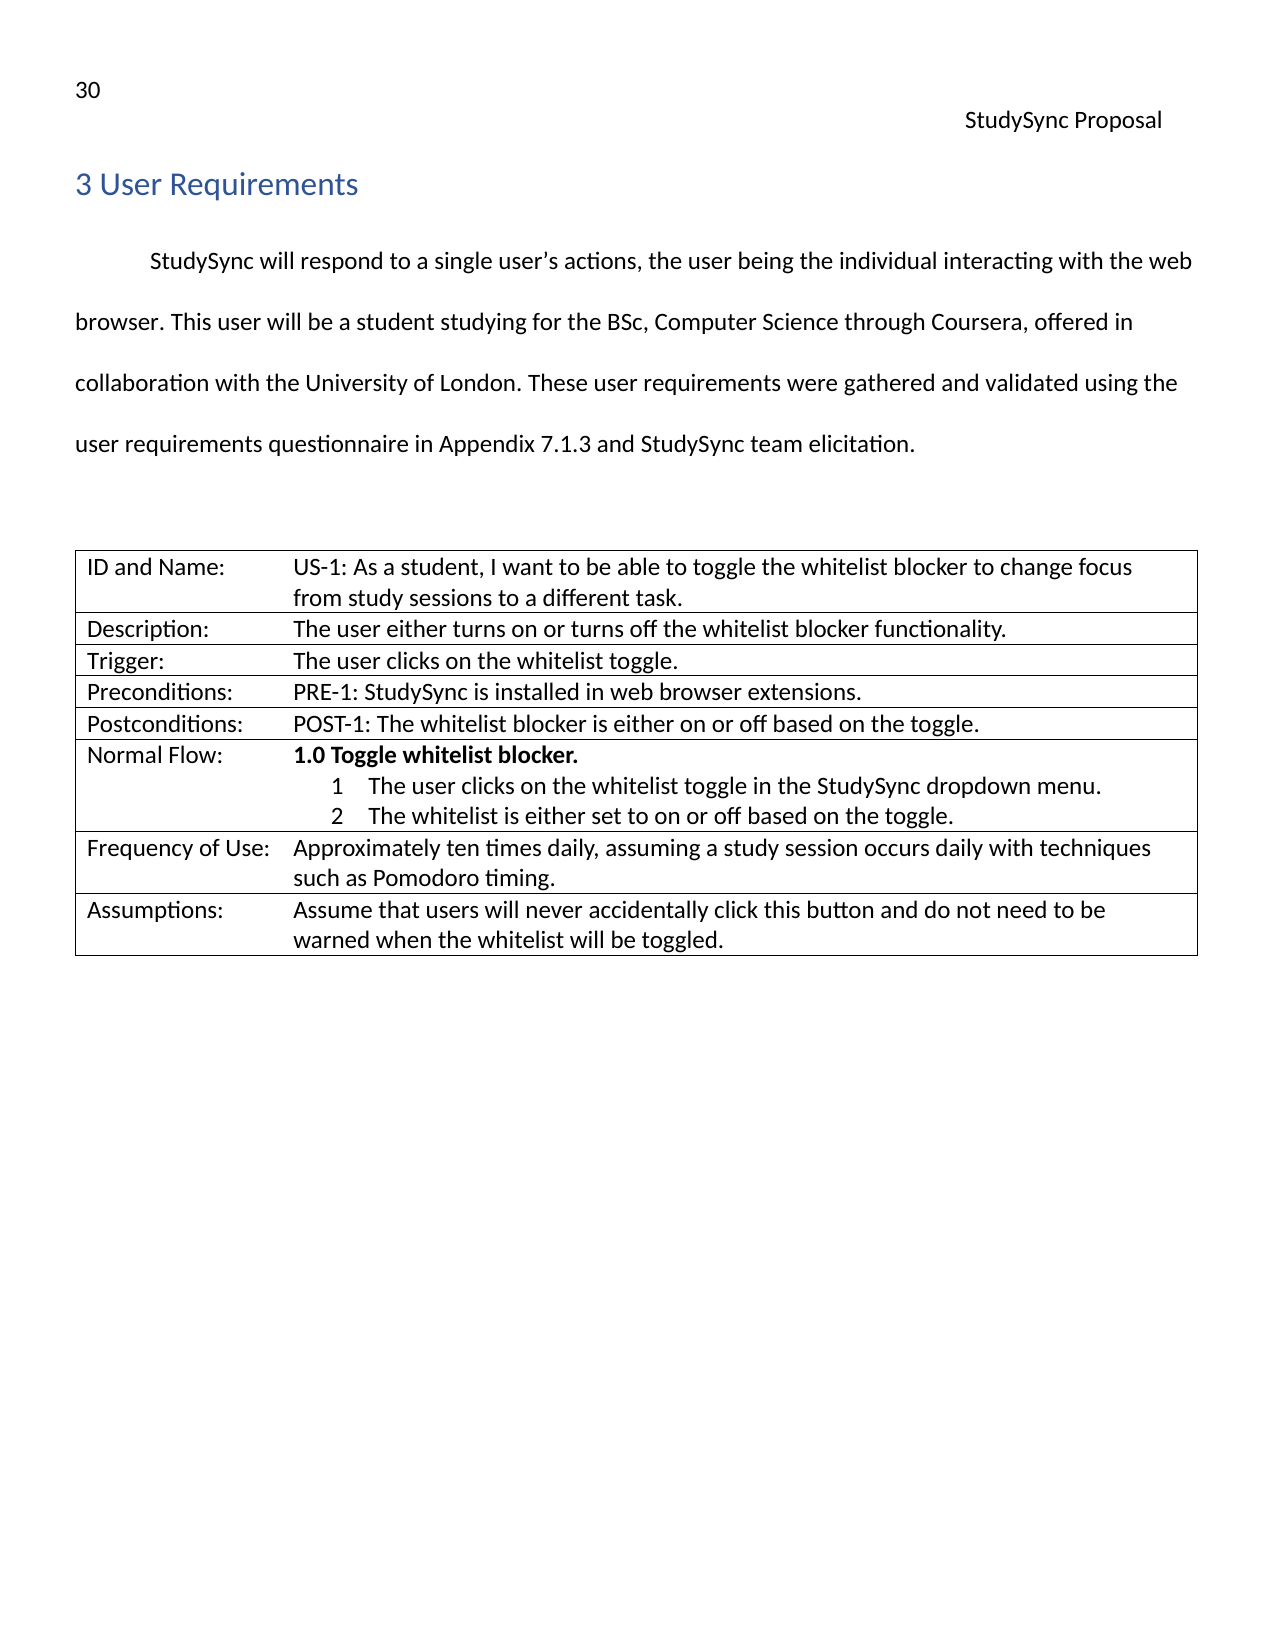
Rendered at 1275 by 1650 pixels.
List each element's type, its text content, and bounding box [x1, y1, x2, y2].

table_cell The user clicks on the whitelist toggle. [282, 645, 1197, 675]
table_cell POST-1: The whitelist blocker is either on or off based on the toggle. [282, 708, 1197, 738]
table_cell Toggle whitelist blocker. The user clicks on the whitelist toggle in the StudySync dropdown menu. The whitelist is either set to on or off based on the toggle. [282, 740, 1197, 831]
table_cell Approximately ten times daily, assuming a study session occurs daily with techniques such as Pomodoro timing. [282, 832, 1197, 893]
table_cell Trigger: [76, 645, 282, 675]
table_cell Preconditions: [76, 676, 282, 707]
table_cell PRE-1: StudySync is installed in web browser extensions. [282, 676, 1197, 707]
table_cell Normal Flow: [76, 740, 282, 831]
text StudySync will respond to a single user’s actions, the user being the individual interacting with the web browser. This user will be a student studying for the BSc, Computer Science through Coursera, offered in collaboration with the University of London. These user requirements were gathered and validated using the user requirements questionnaire in Appendix 7.1.3 and StudySync team elicitation. [75, 245, 1200, 458]
table_header US-1: As a student, I want to be able to toggle the whitelist blocker to change focus from study sessions to a different task. [282, 551, 1197, 612]
subtitle 3 User Requirements [75, 163, 1200, 204]
table_cell The user either turns on or turns off the whitelist blocker functionality. [282, 613, 1197, 644]
table_header ID and Name: [76, 551, 282, 612]
table_cell Postconditions: [76, 708, 282, 738]
table_cell Assumptions: [76, 894, 282, 955]
table_cell Frequency of Use: [76, 832, 282, 893]
table_cell Assume that users will never accidentally click this button and do not need to be warned when the whitelist will be toggled. [282, 894, 1197, 955]
table_cell Description: [76, 613, 282, 644]
